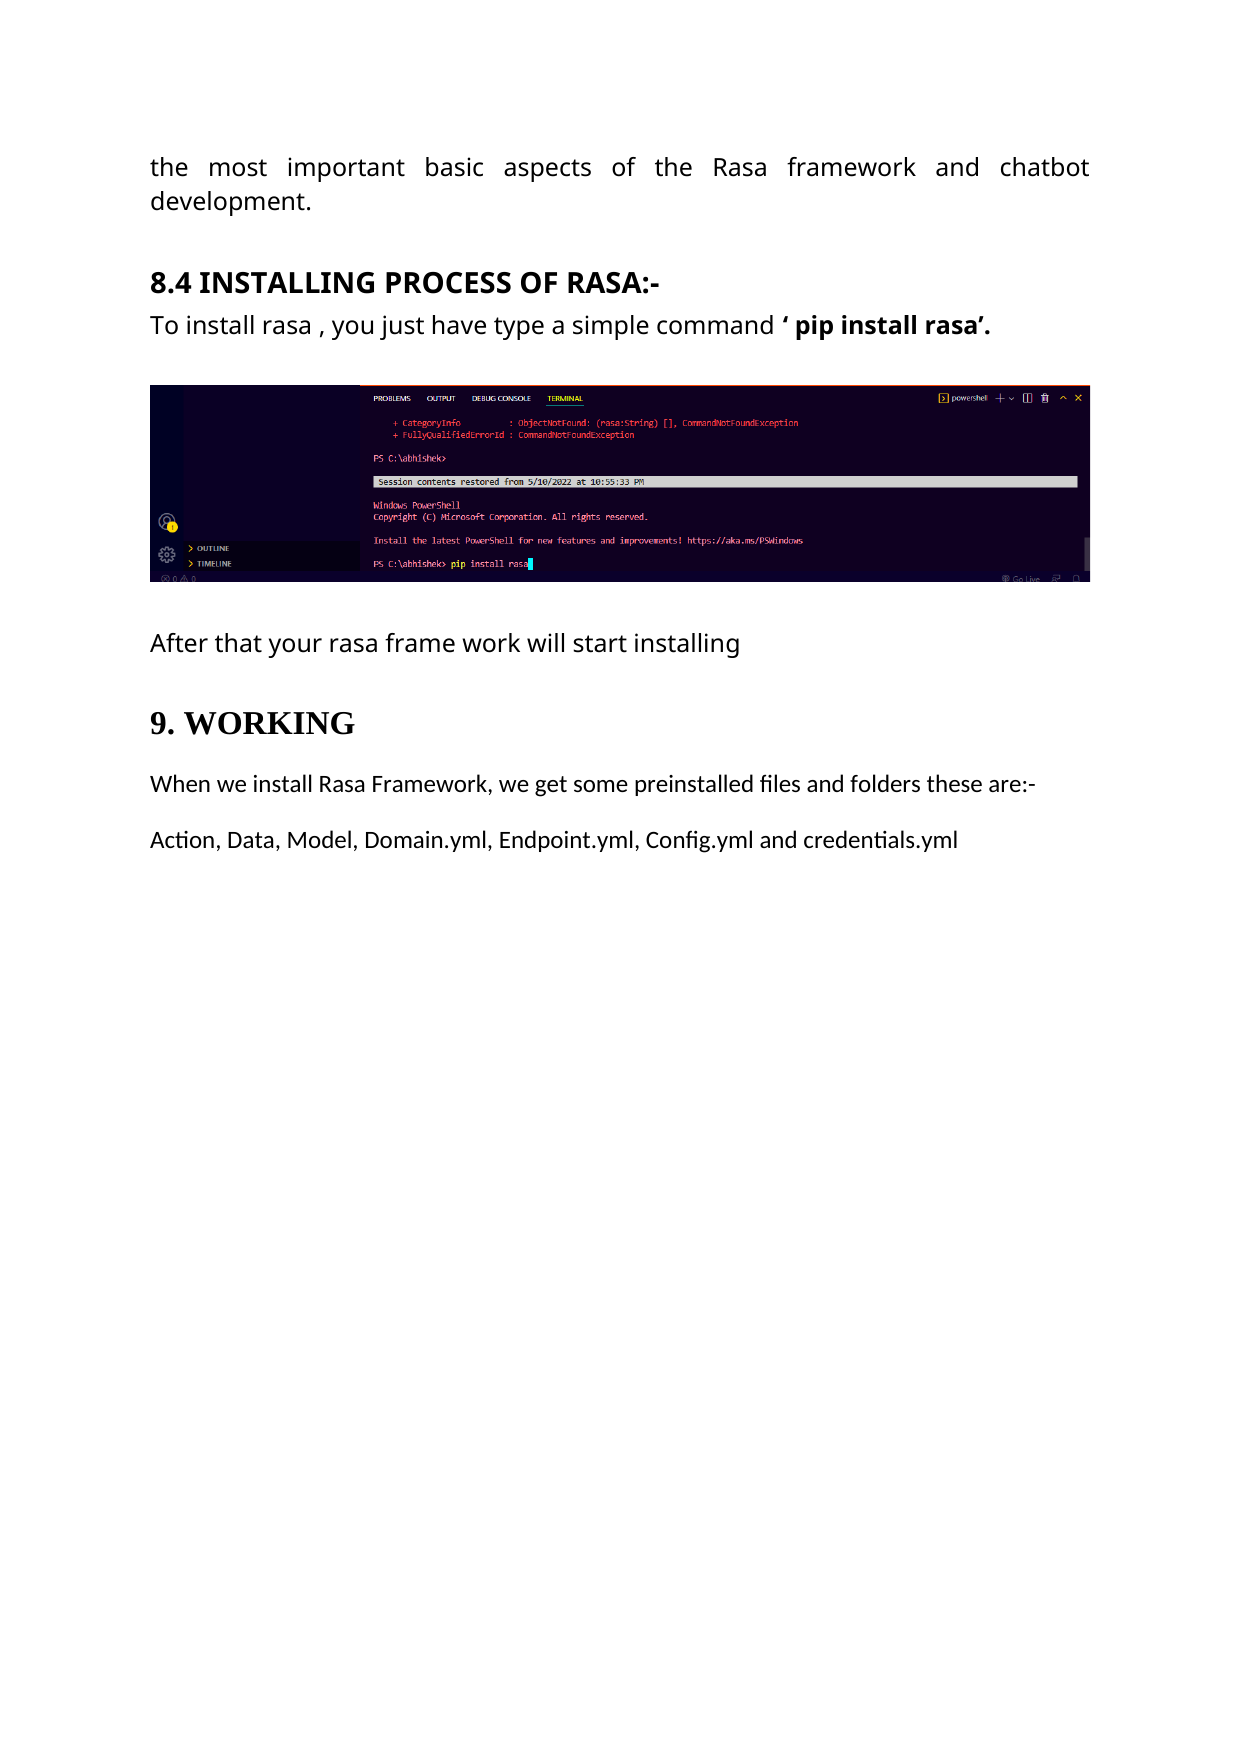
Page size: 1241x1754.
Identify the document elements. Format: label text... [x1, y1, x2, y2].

text Action, Data, Model, Domain.yml, Endpoint.yml, Config.yml and credentials.yml [150, 824, 1090, 854]
subtitle 8.4 INSTALLING PROCESS OF RASA:- [150, 262, 1090, 302]
text When we install Rasa Framework, we get some preinstalled files and folders these are:- [150, 768, 1090, 798]
text To install rasa , you just have type a simple command ‘ pip install rasa’. [150, 307, 1090, 342]
picture [150, 385, 1091, 582]
subtitle 9. WORKING [150, 703, 1090, 741]
text After that your rasa frame work will start installing [150, 625, 1090, 659]
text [150, 150, 1090, 218]
